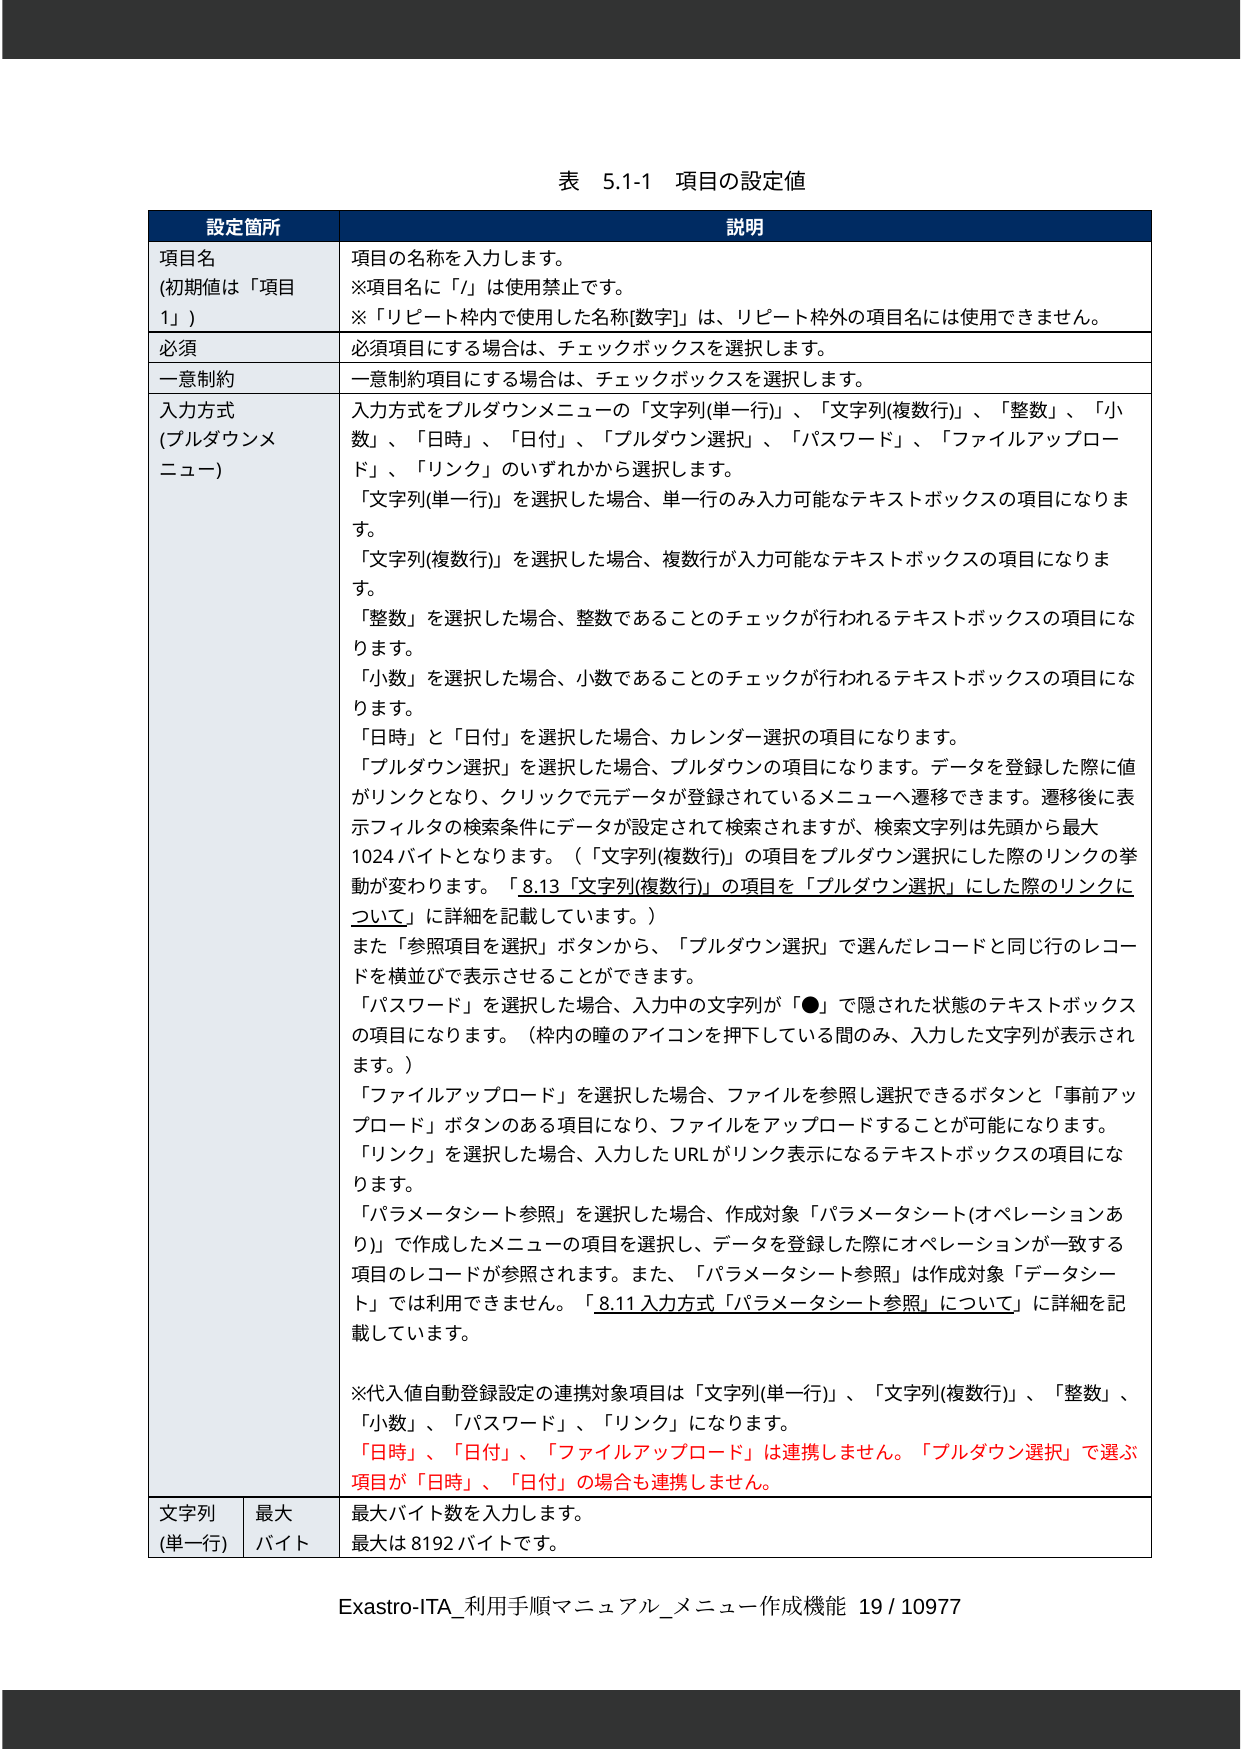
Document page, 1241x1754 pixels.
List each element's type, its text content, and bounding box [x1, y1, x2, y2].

text 表 5.1-1 項目の設定値 [148, 151, 1152, 210]
table_header 設定箇所 [149, 211, 339, 241]
table_cell 最大 バイト数 [244, 1498, 339, 1557]
table_cell 項目名 (初期値は「項目1」) [149, 242, 339, 331]
table_cell 必須 [149, 333, 339, 362]
picture [2, 0, 1241, 59]
table_cell 文字列 (単一行) [149, 1498, 243, 1557]
table_cell 入力方式をプルダウンメニューの「文字列(単一行)」、「文字列(複数行)」、「整数」、「小数」、「日時」、「日付」、「プルダウン選択」、「パスワード」、「ファイルアップロード」、「リンク」のいずれかから選択します。 「文字列(単一行)」を選択した場合、単一行のみ入力可能なテキストボックスの項目になります。 「文字列(複数行)」を選択した場合、複数行が入力可能なテキストボックスの項目になります。 「整数」を選択した場合、整数であることのチェックが行われるテキストボックスの項目になります。 「小数」を選択した場合、小数であることのチェックが行われるテキストボックスの項目になります。 「日時」と「日付」を選択した場合、カレンダー選択の項目になります。 「プルダウン選択」を選択した場合、プルダウンの項目になります。データを登録した際に値がリンクとなり、クリックで元データが登録されているメニューへ遷移できます。遷移後に表示フィルタの検索条件にデータが設定されて検索されますが、検索文字列は先頭から最大1024バイトとなります。（「文字列(複数行)」の項目をプルダウン選択にした際のリンクの挙動が変わります。「 8.13「文字列(複数行)」の項目を「プルダウン選択」にした際のリンクについて」に詳細を記載しています。） また「参照項目を選択」ボタンから、「プルダウン選択」で選んだレコードと同じ行のレコードを横並びで表示させることができます。 「パスワード」を選択した場合、入力中の文字列が「●」で隠された状態のテキストボックスの項目になります。（枠内の瞳のアイコンを押下している間のみ、入力した文字列が表示されます。） 「ファイルアップロード」を選択した場合、ファイルを参照し選択できるボタンと「事前アップロード」ボタンのある項目になり、ファイルをアップロードすることが可能になります。 「リンク」を選択した場合、入力したURLがリンク表示になるテキストボックスの項目になります。 「パラメータシート参照」を選択した場合、作成対象「パラメータシート(オペレーションあり)」で作成したメニューの項目を選択し、データを登録した際にオペレーションが一致する項目のレコードが参照されます。また、「パラメータシート参照」は作成対象「データシート」では利用できません。「 8.11入力方式「パラメータシート参照」について」に詳細を記載しています。 ※代入値自動登録設定の連携対象項目は「文字列(単一行)」、「文字列(複数行)」、「整数」、「小数」、「パスワード」、「リンク」になります。 「日時」、「日付」、「ファイルアップロード」は連携しません。「プルダウン選択」で選ぶ項目が「日時」、「日付」の場合も連携しません。 [340, 394, 1151, 1496]
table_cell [340, 1498, 1151, 1557]
picture [2, 1690, 1241, 1749]
table_cell 必須項目にする場合は、チェックボックスを選択します。 [340, 333, 1151, 362]
table_cell 一意制約項目にする場合は、チェックボックスを選択します。 [340, 363, 1151, 393]
table_cell 一意制約 [149, 363, 339, 393]
table_header 説明 [340, 211, 1151, 241]
table_cell 項目の名称を入力します。 ※項目名に「/」は使用禁止です。 ※「リピート枠内で使用した名称[数字]」は、リピート枠外の項目名には使用できません。 [340, 242, 1151, 331]
table_cell 入力方式 (プルダウンメニュー) [149, 394, 339, 1496]
